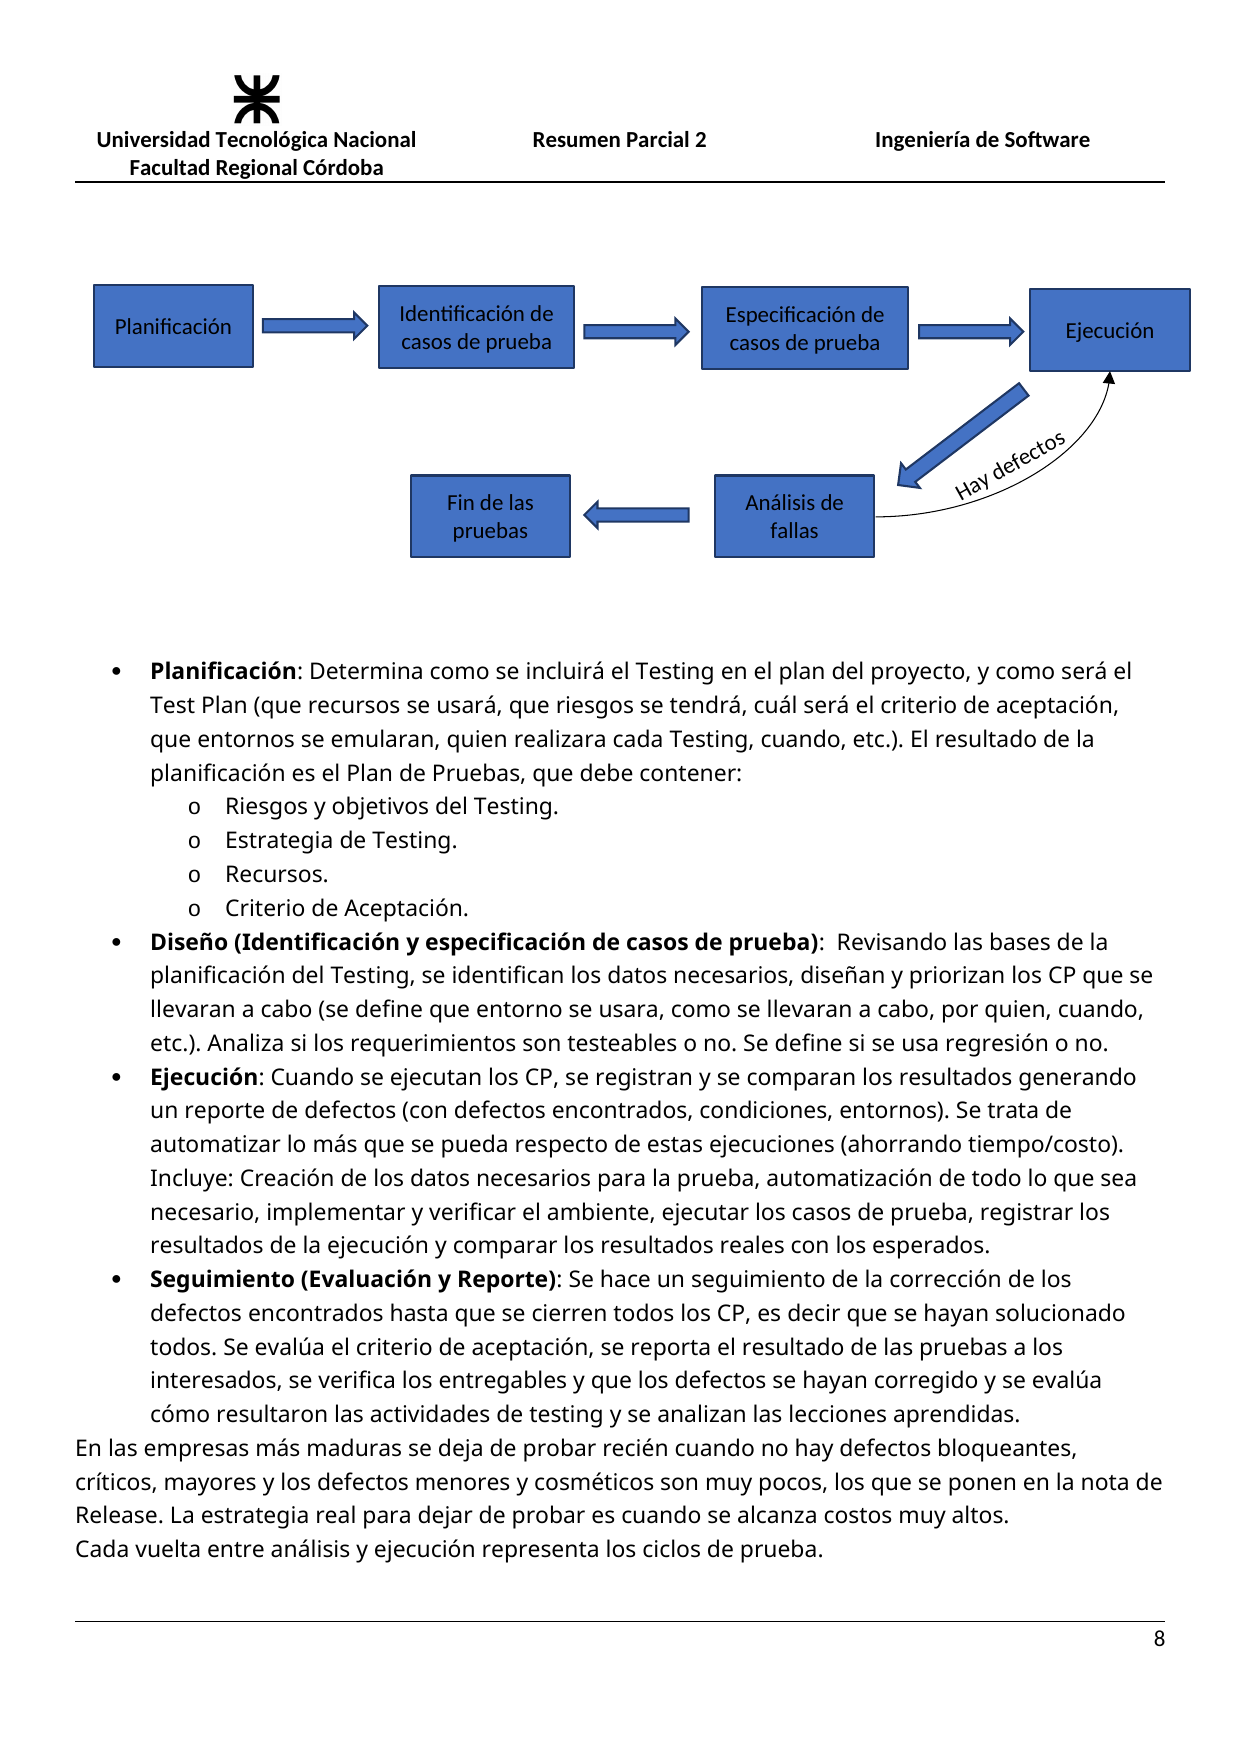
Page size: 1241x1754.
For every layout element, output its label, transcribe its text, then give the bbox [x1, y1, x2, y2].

list Diseño (Identificación y especificación de casos de prueba): Revisando las bases de la planificación del Testing, se identifican los datos necesarios, diseñan y priorizan los CP que se llevaran a cabo (se define que entorno se usara, como se llevaran a cabo, por quien, cuando, etc.). Analiza si los requerimientos son testeables o no. Se define si se usa regresión o no. [112, 926, 1165, 1058]
text En las empresas más maduras se deja de probar recién cuando no hay defectos bloqueantes, críticos, mayores y los defectos menores y cosméticos son muy pocos, los que se ponen en la nota de Release. La estrategia real para dejar de probar es cuando se alcanza costos muy altos. [75, 1432, 1165, 1531]
list Criterio de Aceptación. [187, 892, 1165, 923]
picture [231, 73, 282, 126]
text Cada vuelta entre análisis y ejecución representa los ciclos de prueba. [75, 1533, 1165, 1564]
list Recursos. [187, 858, 1165, 889]
list Seguimiento (Evaluación y Reporte): Se hace un seguimiento de la corrección de los defectos encontrados hasta que se cierren todos los CP, es decir que se hayan solucionado todos. Se evalúa el criterio de aceptación, se reporta el resultado de las pruebas a los interesados, se verifica los entregables y que los defectos se hayan corregido y se evalúa cómo resultaron las actividades de testing y se analizan las lecciones aprendidas. [112, 1263, 1165, 1429]
list Ejecución: Cuando se ejecutan los CP, se registran y se comparan los resultados generando un reporte de defectos (con defectos encontrados, condiciones, entornos). Se trata de automatizar lo más que se pueda respecto de estas ejecuciones (ahorrando tiempo/costo). Incluye: Creación de los datos necesarios para la prueba, automatización de todo lo que sea necesario, implementar y verificar el ambiente, ejecutar los casos de prueba, registrar los resultados de la ejecución y comparar los resultados reales con los esperados. [112, 1061, 1165, 1261]
list Planificación: Determina como se incluirá el Testing en el plan del proyecto, y como será el Test Plan (que recursos se usará, que riesgos se tendrá, cuál será el criterio de aceptación, que entornos se emularan, quien realizara cada Testing, cuando, etc.). El resultado de la planificación es el Plan de Pruebas, que debe contener: [112, 655, 1165, 788]
list Estrategia de Testing. [187, 824, 1165, 855]
list Riesgos y objetivos del Testing. [187, 790, 1165, 822]
